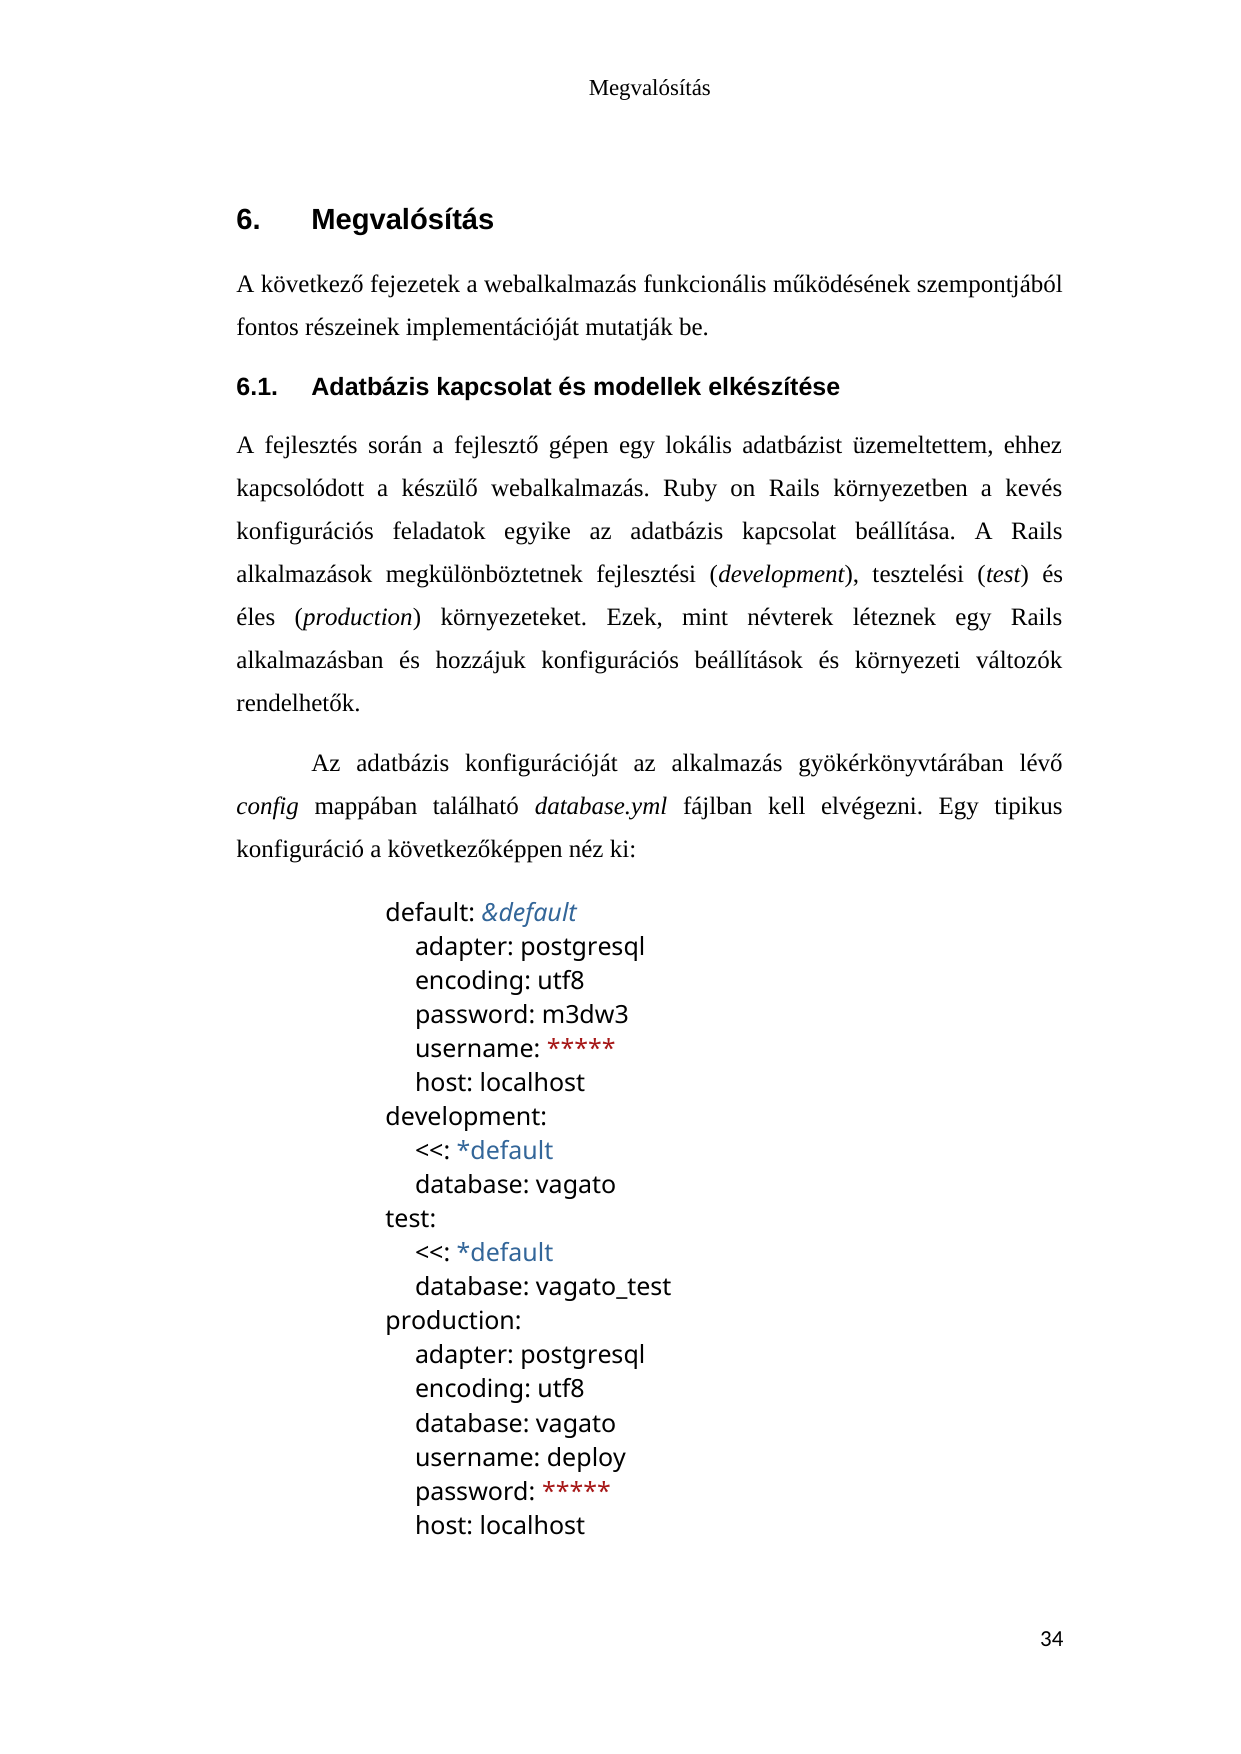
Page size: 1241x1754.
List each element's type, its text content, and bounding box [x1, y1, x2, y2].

text production: [310, 1303, 1063, 1337]
text database: vagato [340, 1405, 1063, 1439]
subtitle Adatbázis kapcsolat és modellek elkészítése [236, 372, 1063, 401]
text host: localhost [340, 1064, 1063, 1099]
text A következő fejezetek a webalkalmazás funkcionális működésének szempontjából fontos részeinek implementációját mutatják be. [236, 269, 1063, 341]
text A fejlesztés során a fejlesztő gépen egy lokális adatbázist üzemeltettem, ehhez kapcsolódott a készülő webalkalmazás. Ruby on Rails környezetben a kevés konfigurációs feladatok egyike az adatbázis kapcsolat beállítása. A Rails alkalmazások megkülönböztetnek fejlesztési (development), tesztelési (test) és éles (production) környezeteket. Ezek, mint névterek léteznek egy Rails alkalmazásban és hozzájuk konfigurációs beállítások és környezeti változók rendelhetők. [236, 430, 1063, 717]
text encoding: utf8 [340, 962, 1063, 996]
text default: &default [310, 894, 1063, 928]
text Az adatbázis konfigurációját az alkalmazás gyökérkönyvtárában lévő config mappában található database.yml fájlban kell elvégezni. Egy tipikus konfiguráció a következőképpen néz ki: [236, 748, 1063, 863]
text adapter: postgresql [340, 1337, 1063, 1371]
text <<: *default [340, 1133, 1063, 1167]
text development: [310, 1099, 1063, 1133]
text password: m3dw3 [340, 996, 1063, 1031]
text adapter: postgresql [340, 928, 1063, 962]
text database: vagato_test [340, 1269, 1063, 1303]
text host: localhost [340, 1507, 1063, 1541]
text test: [310, 1201, 1063, 1235]
text username: ***** [340, 1031, 1063, 1064]
text <<: *default [340, 1235, 1063, 1269]
subtitle Megvalósítás [236, 202, 1063, 236]
text password: ***** [340, 1473, 1063, 1507]
text encoding: utf8 [340, 1371, 1063, 1405]
text username: deploy [340, 1439, 1063, 1473]
text database: vagato [340, 1167, 1063, 1201]
